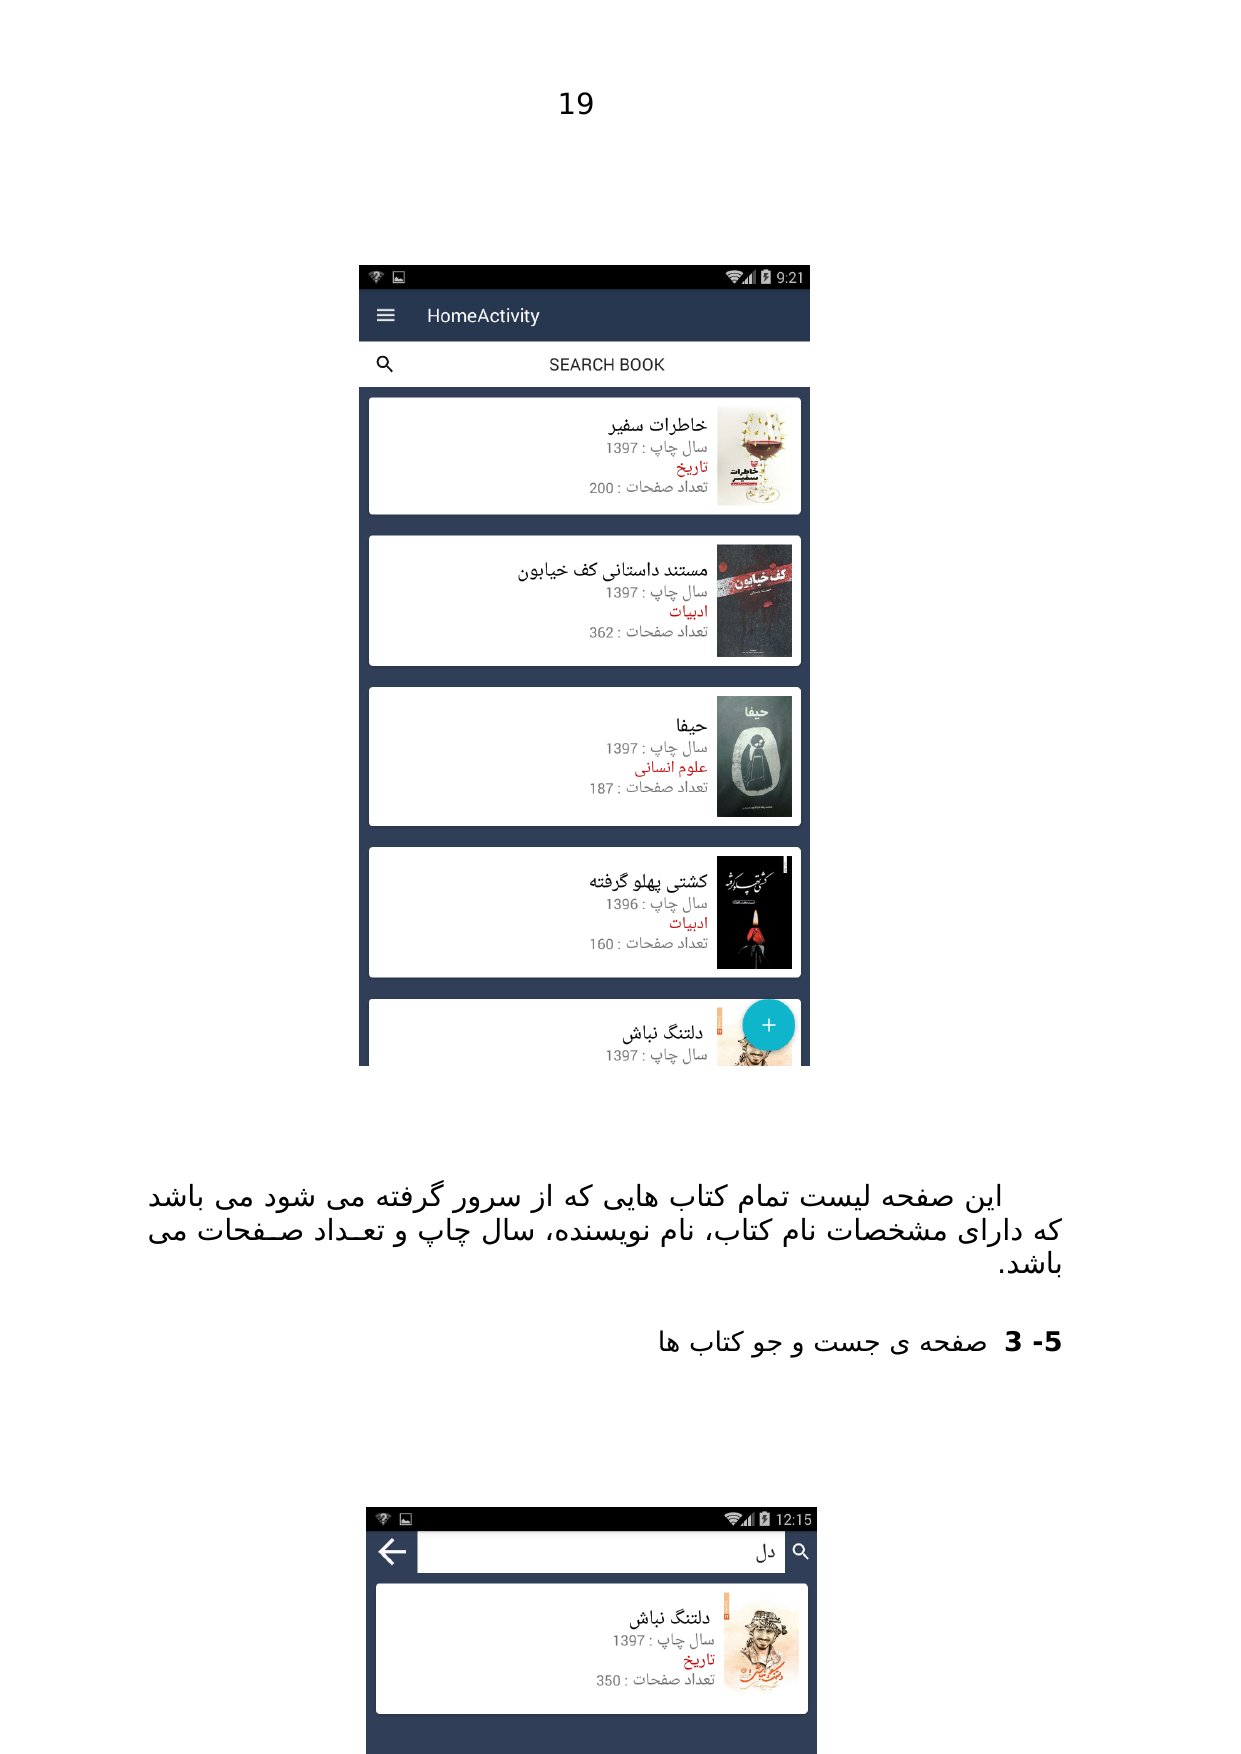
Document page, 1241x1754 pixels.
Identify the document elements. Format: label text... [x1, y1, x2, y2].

text این صفحه لیست تمام کتاب هایی که از سرور گرفته می شود می باشد که دارای مشخصات نام کتاب، نام نویسنده، سال چاپ و تعداد صفحات می باشد. [148, 1179, 1063, 1281]
subtitle صفحه ی جست و جو کتاب ها [148, 1326, 1033, 1358]
picture [366, 1507, 817, 1754]
picture [359, 265, 810, 1066]
